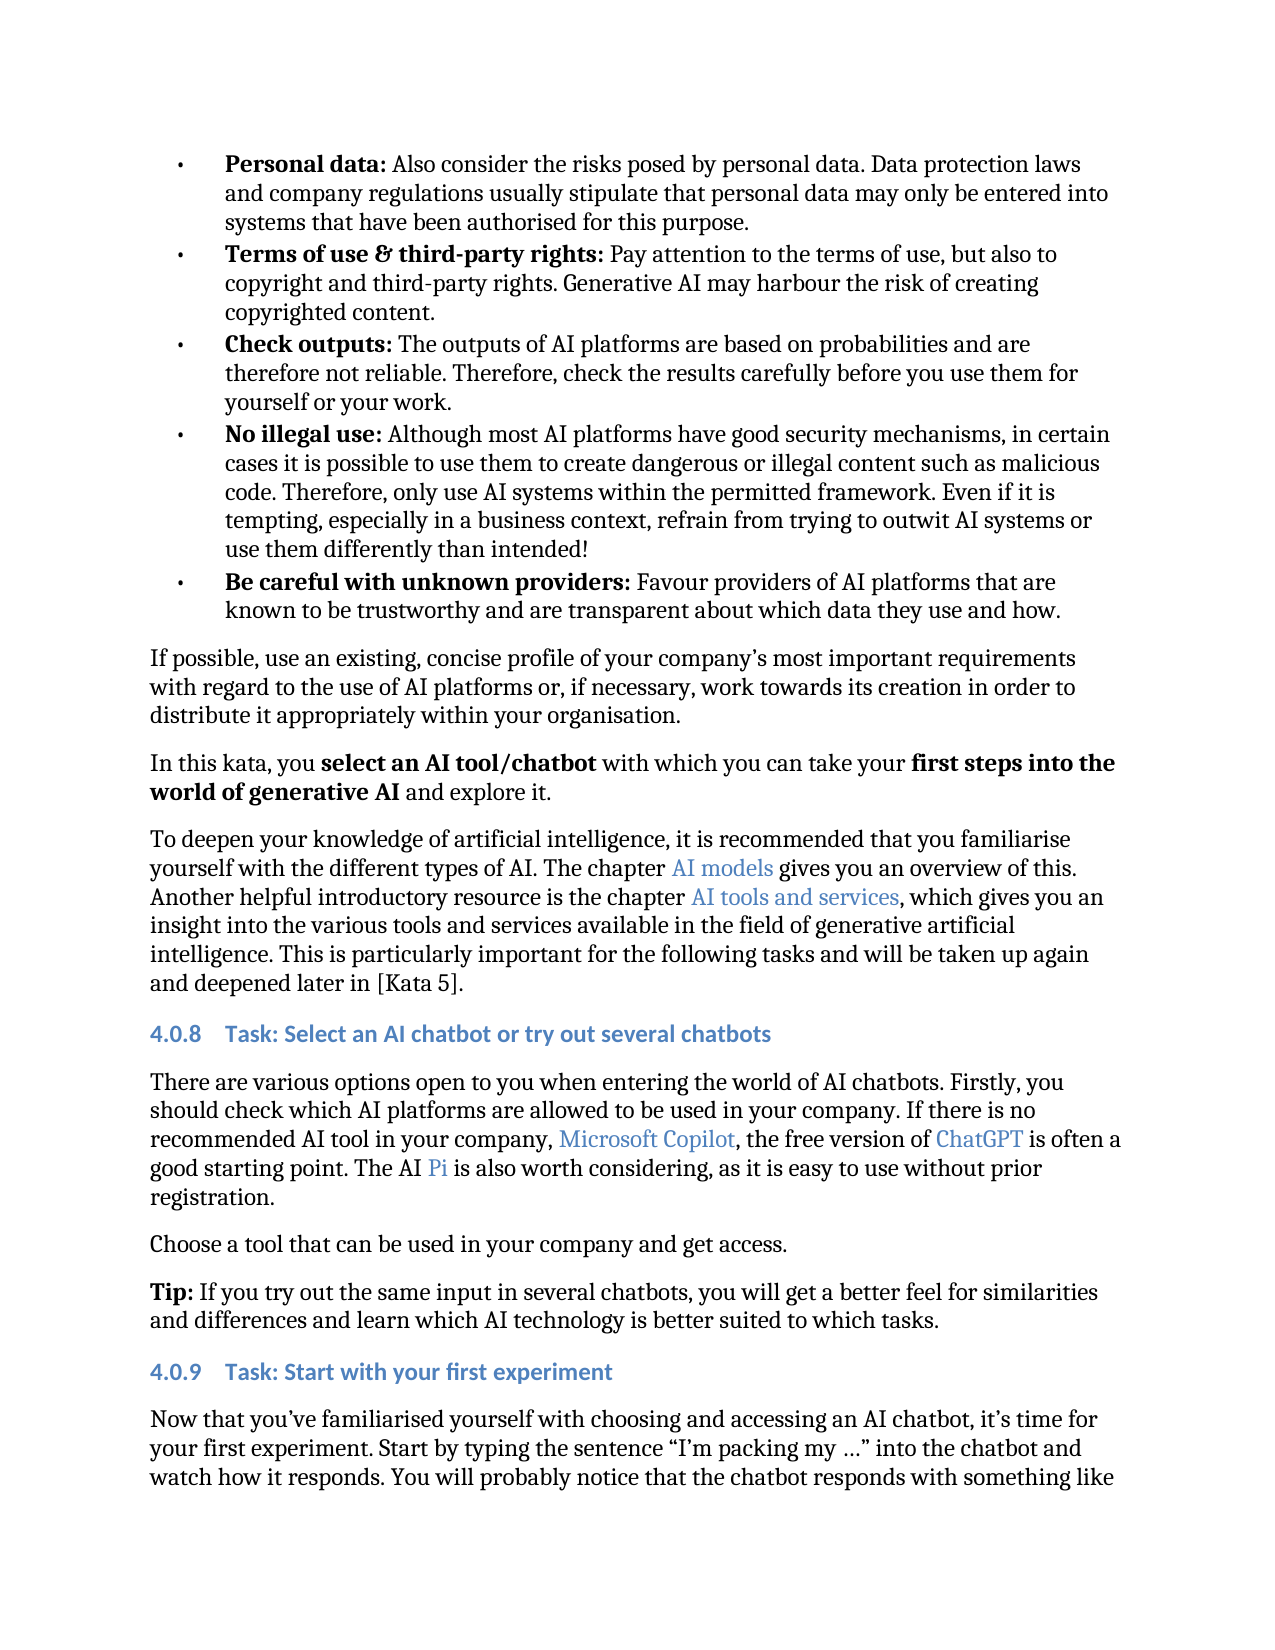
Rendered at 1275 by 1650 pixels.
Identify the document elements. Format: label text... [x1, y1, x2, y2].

text If possible, use an existing, concise profile of your company’s most important requirements with regard to the use of AI platforms or, if necessary, work towards its creation in order to distribute it appropriately within your organisation. [150, 644, 1125, 730]
text To deepen your knowledge of artificial intelligence, it is recommended that you familiarise yourself with the different types of AI. The chapter AI models gives you an overview of this. Another helpful introductory resource is the chapter AI tools and services, which gives you an insight into the various tools and services available in the field of generative artificial intelligence. This is particularly important for the following tasks and will be taken up again and deepened later in [Kata 5]. [150, 825, 1125, 997]
subtitle 4.0.9 Task: Start with your first experiment [150, 1356, 1125, 1386]
list No illegal use: Although most AI platforms have good security mechanisms, in certain cases it is possible to use them to create dangerous or illegal content such as malicious code. Therefore, only use AI systems within the permitted framework. Even if it is tempting, especially in a business context, refrain from trying to outwit AI systems or use them differently than intended! [175, 420, 1125, 564]
text There are various options open to you when entering the world of AI chatbots. Firstly, you should check which AI platforms are allowed to be used in your company. If there is no recommended AI tool in your company, Microsoft Copilot, the free version of ChatGPT is often a good starting point. The AI Pi is also worth considering, as it is easy to use without prior registration. [150, 1068, 1125, 1211]
list Check outputs: The outputs of AI platforms are based on probabilities and are therefore not reliable. Therefore, check the results carefully before you use them for yourself or your work. [175, 330, 1125, 416]
list Be careful with unknown providers: Favour providers of AI platforms that are known to be trustworthy and are transparent about which data they use and how. [175, 567, 1125, 625]
text Choose a tool that can be used in your company and get access. [150, 1230, 1125, 1259]
list Personal data: Also consider the risks posed by personal data. Data protection laws and company regulations usually stipulate that personal data may only be entered into systems that have been authorised for this purpose. [175, 150, 1125, 236]
list Terms of use & third-party rights: Pay attention to the terms of use, but also to copyright and third-party rights. Generative AI may harbour the risk of creating copyrighted content. [175, 240, 1125, 326]
text In this kata, you select an AI tool/chatbot with which you can take your first steps into the world of generative AI and explore it. [150, 749, 1125, 806]
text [150, 1405, 1125, 1491]
text Tip: If you try out the same input in several chatbots, you will get a better feel for similarities and differences and learn which AI technology is better suited to which tasks. [150, 1278, 1125, 1335]
subtitle 4.0.8 Task: Select an AI chatbot or try out several chatbots [150, 1018, 1125, 1049]
